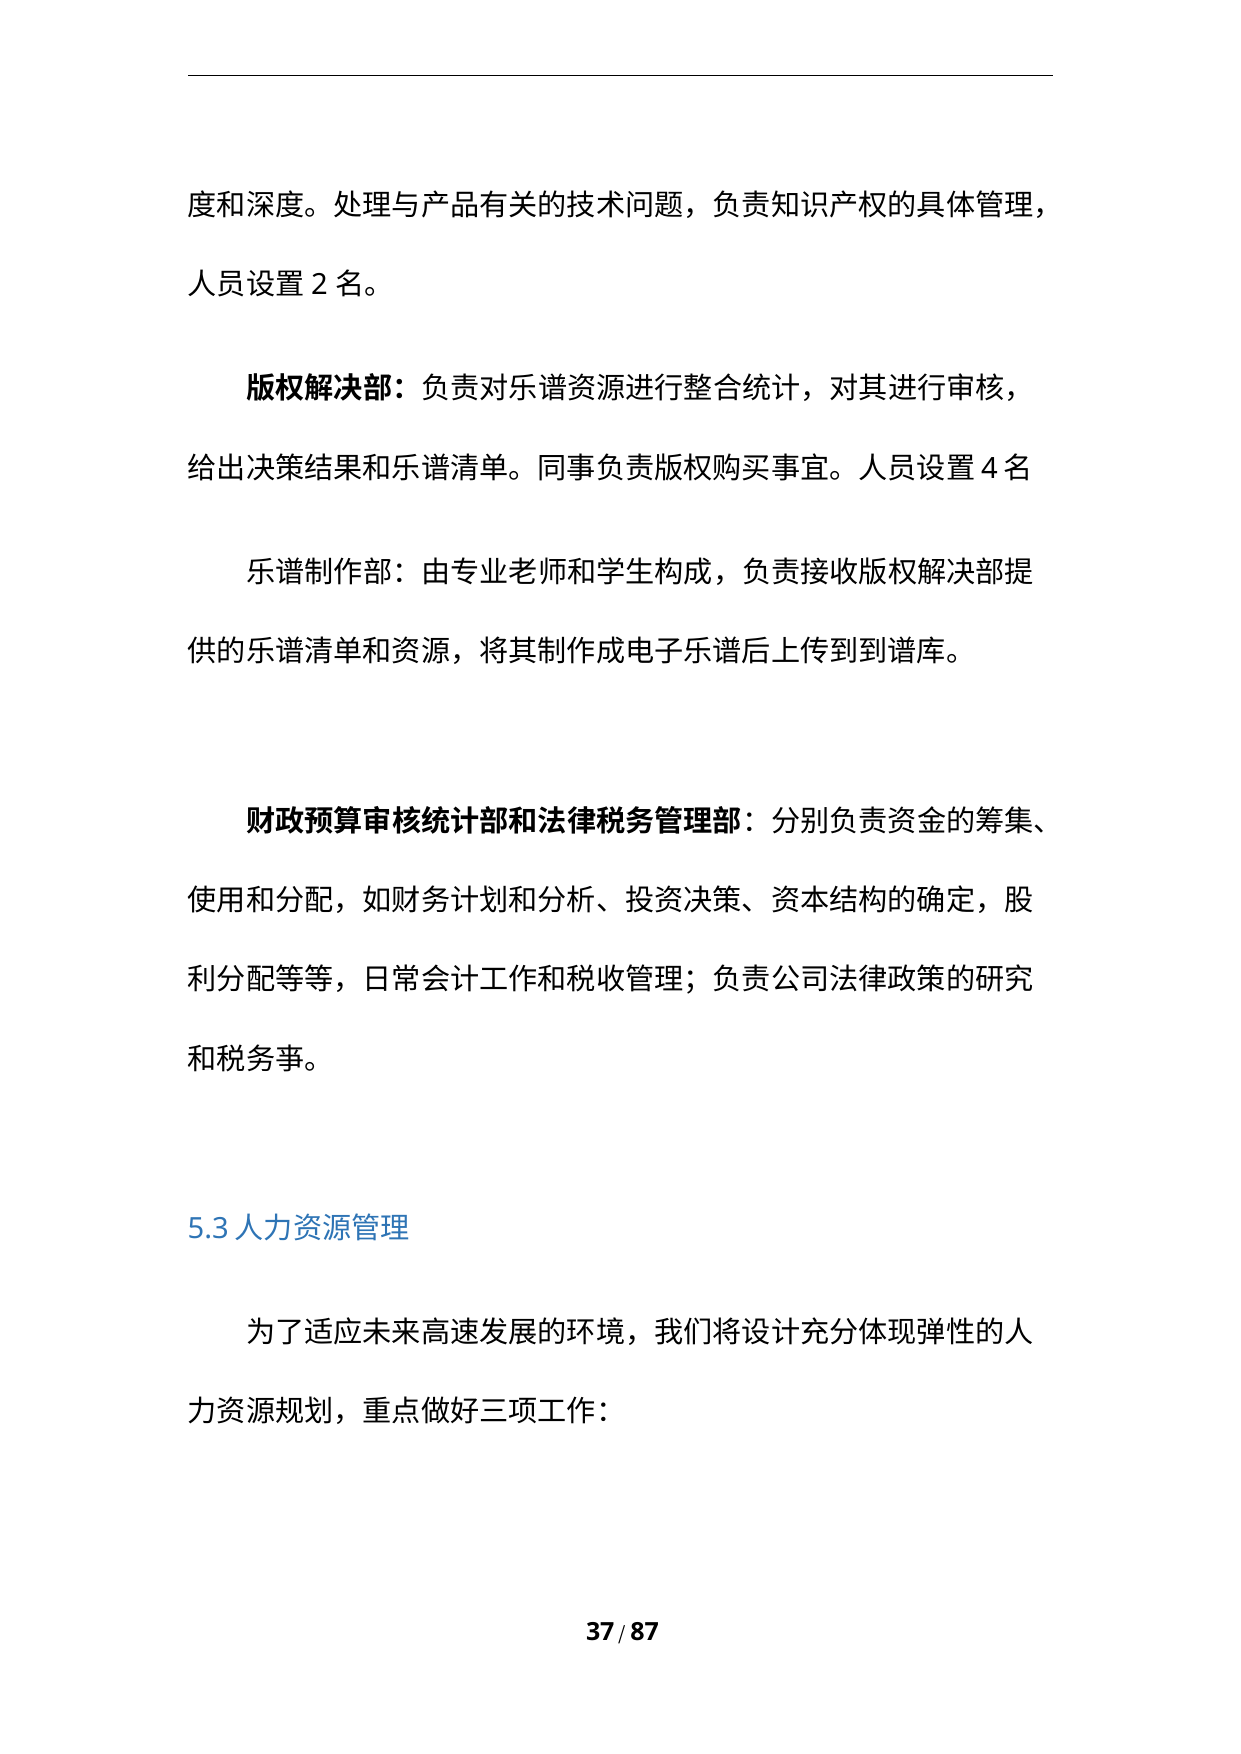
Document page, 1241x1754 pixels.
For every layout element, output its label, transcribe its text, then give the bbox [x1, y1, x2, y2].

text 版权解决部：负责对乐谱资源进行整合统计，对其进行审核，给出决策结果和乐谱清单。同事负责版权购买事宜。人员设置4名 [187, 346, 1053, 505]
text 为了适应未来高速发展的环境，我们将设计充分体现弹性的人力资源规划，重点做好三项工作： [187, 1290, 1053, 1449]
text 财政预算审核统计部和法律税务管理部：分别负责资金的筹集、使用和分配，如财务计划和分析、投资决策、资本结构的确定，股利分配等等，日常会计工作和税收管理；负责公司法律政策的研究和税务亊。 [187, 778, 1053, 1096]
text 乐谱制作部：由专业老师和学生构成，负责接收版权解决部提供的乐谱清单和资源，将其制作成电子乐谱后上传到到谱库。 [187, 530, 1053, 689]
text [187, 163, 1053, 321]
subtitle 5.3人力资源管理 [187, 1186, 1053, 1265]
